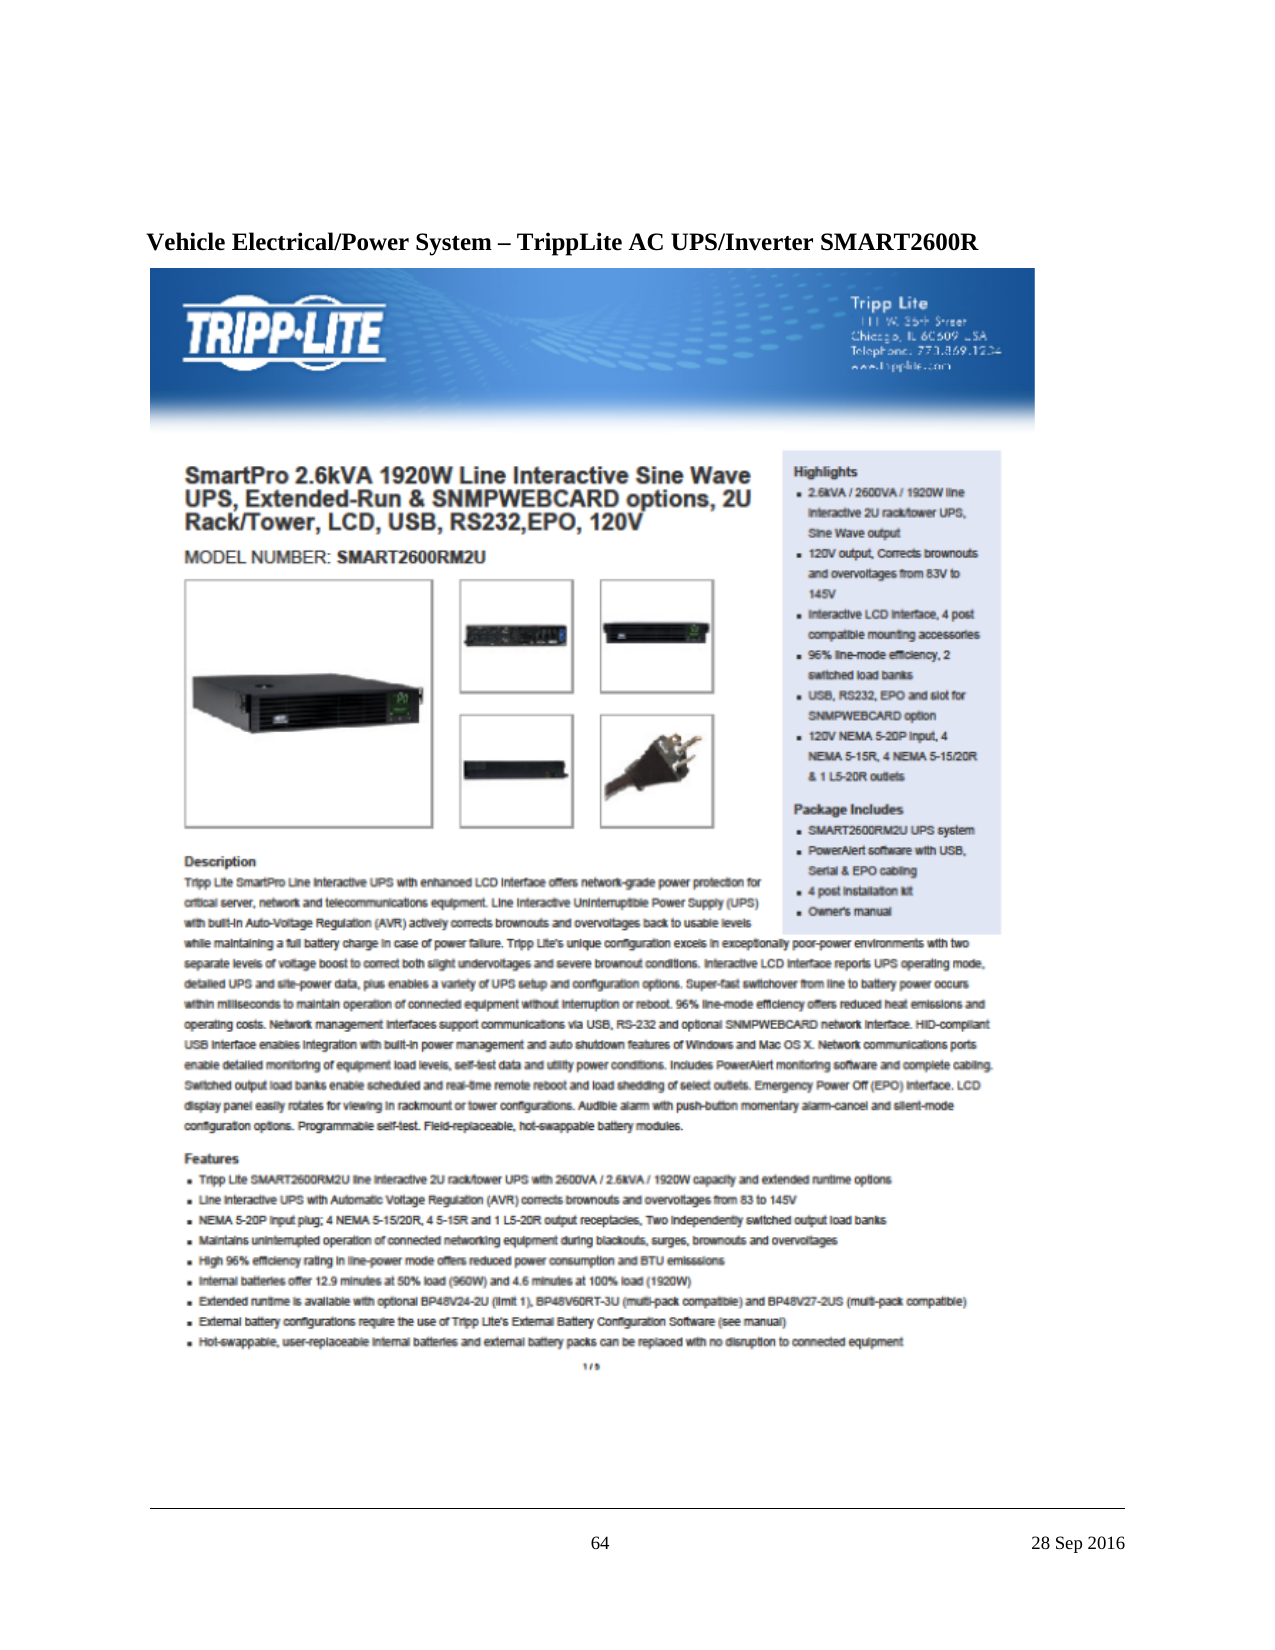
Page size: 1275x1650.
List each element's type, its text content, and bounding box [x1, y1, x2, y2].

subtitle Vehicle Electrical/Power System – TrippLite AC UPS/Inverter SMART2600R [146, 227, 1125, 256]
